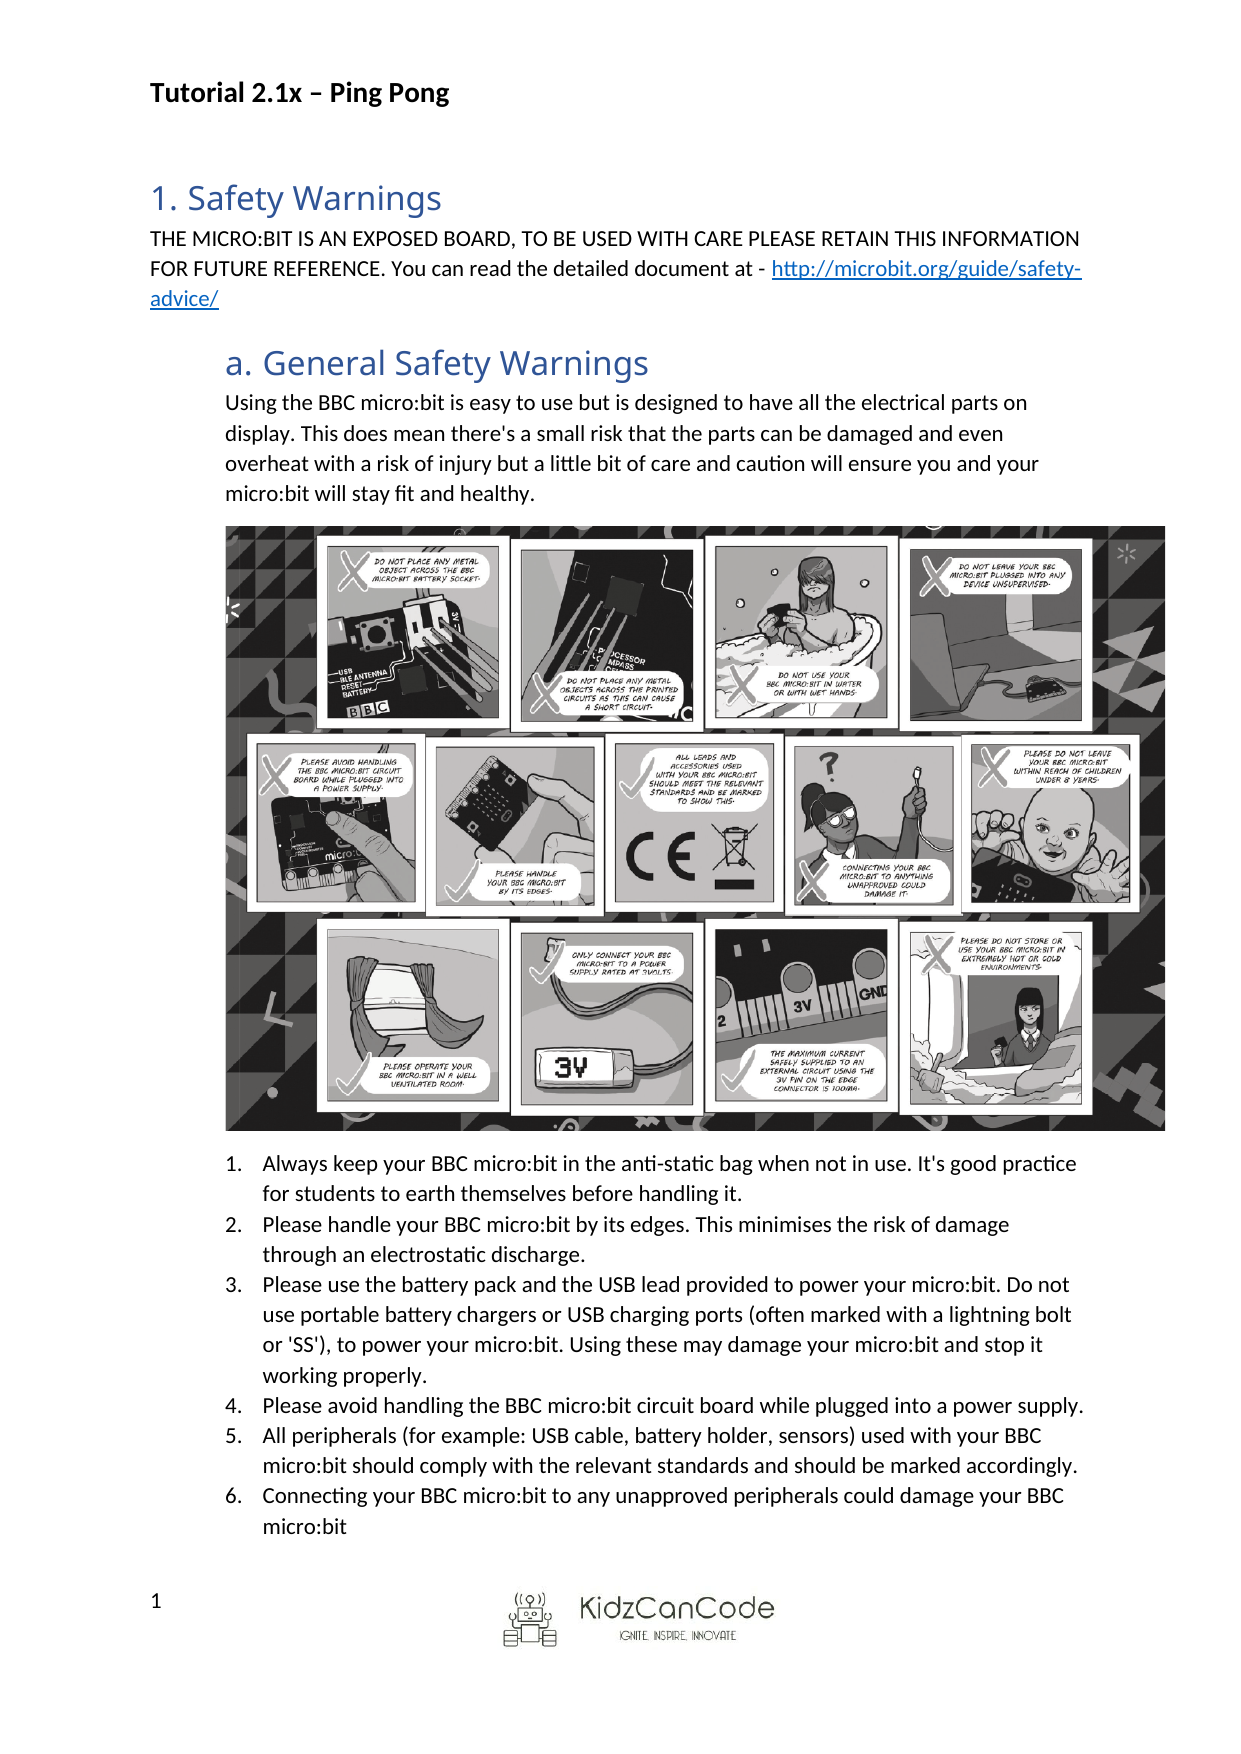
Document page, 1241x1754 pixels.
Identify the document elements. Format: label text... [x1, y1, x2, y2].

subtitle Safety Warnings [150, 175, 1090, 220]
text Using the BBC micro:bit is easy to use but is designed to have all the electrical parts on display. This does mean there's a small risk that the parts can be damaged and even overheat with a risk of injury but a little bit of care and caution will ensure you and your micro:bit will stay fit and healthy. [225, 388, 1090, 507]
picture [497, 1586, 781, 1653]
picture [225, 526, 1166, 1131]
text THE MICRO:BIT IS AN EXPOSED BOARD, TO BE USED WITH CARE PLEASE RETAIN THIS INFORMATION FOR FUTURE REFERENCE. You can read the detailed document at - http://microbit.org/guide/safety-advice/ [150, 224, 1090, 312]
list Connecting your BBC micro:bit to any unapproved peripherals could damage your BBC micro:bit [225, 1482, 1090, 1540]
list All peripherals (for example: USB cable, battery holder, sensors) used with your BBC micro:bit should comply with the relevant standards and should be marked accordingly. [225, 1421, 1090, 1479]
list Please use the battery pack and the USB lead provided to power your micro:bit. Do not use portable battery chargers or USB charging ports (often marked with a lightning bolt or 'SS'), to power your micro:bit. Using these may damage your micro:bit and stop it working properly. [225, 1270, 1090, 1389]
list Please avoid handling the BBC micro:bit circuit board while plugged into a power supply. [225, 1391, 1090, 1419]
list Always keep your BBC micro:bit in the anti-static bag when not in use. It's good practice for students to earth themselves before handling it. [225, 1149, 1090, 1208]
list Please handle your BBC micro:bit by its edges. This minimises the risk of damage through an electrostatic discharge. [225, 1210, 1090, 1268]
subtitle General Safety Warnings [225, 339, 1090, 385]
